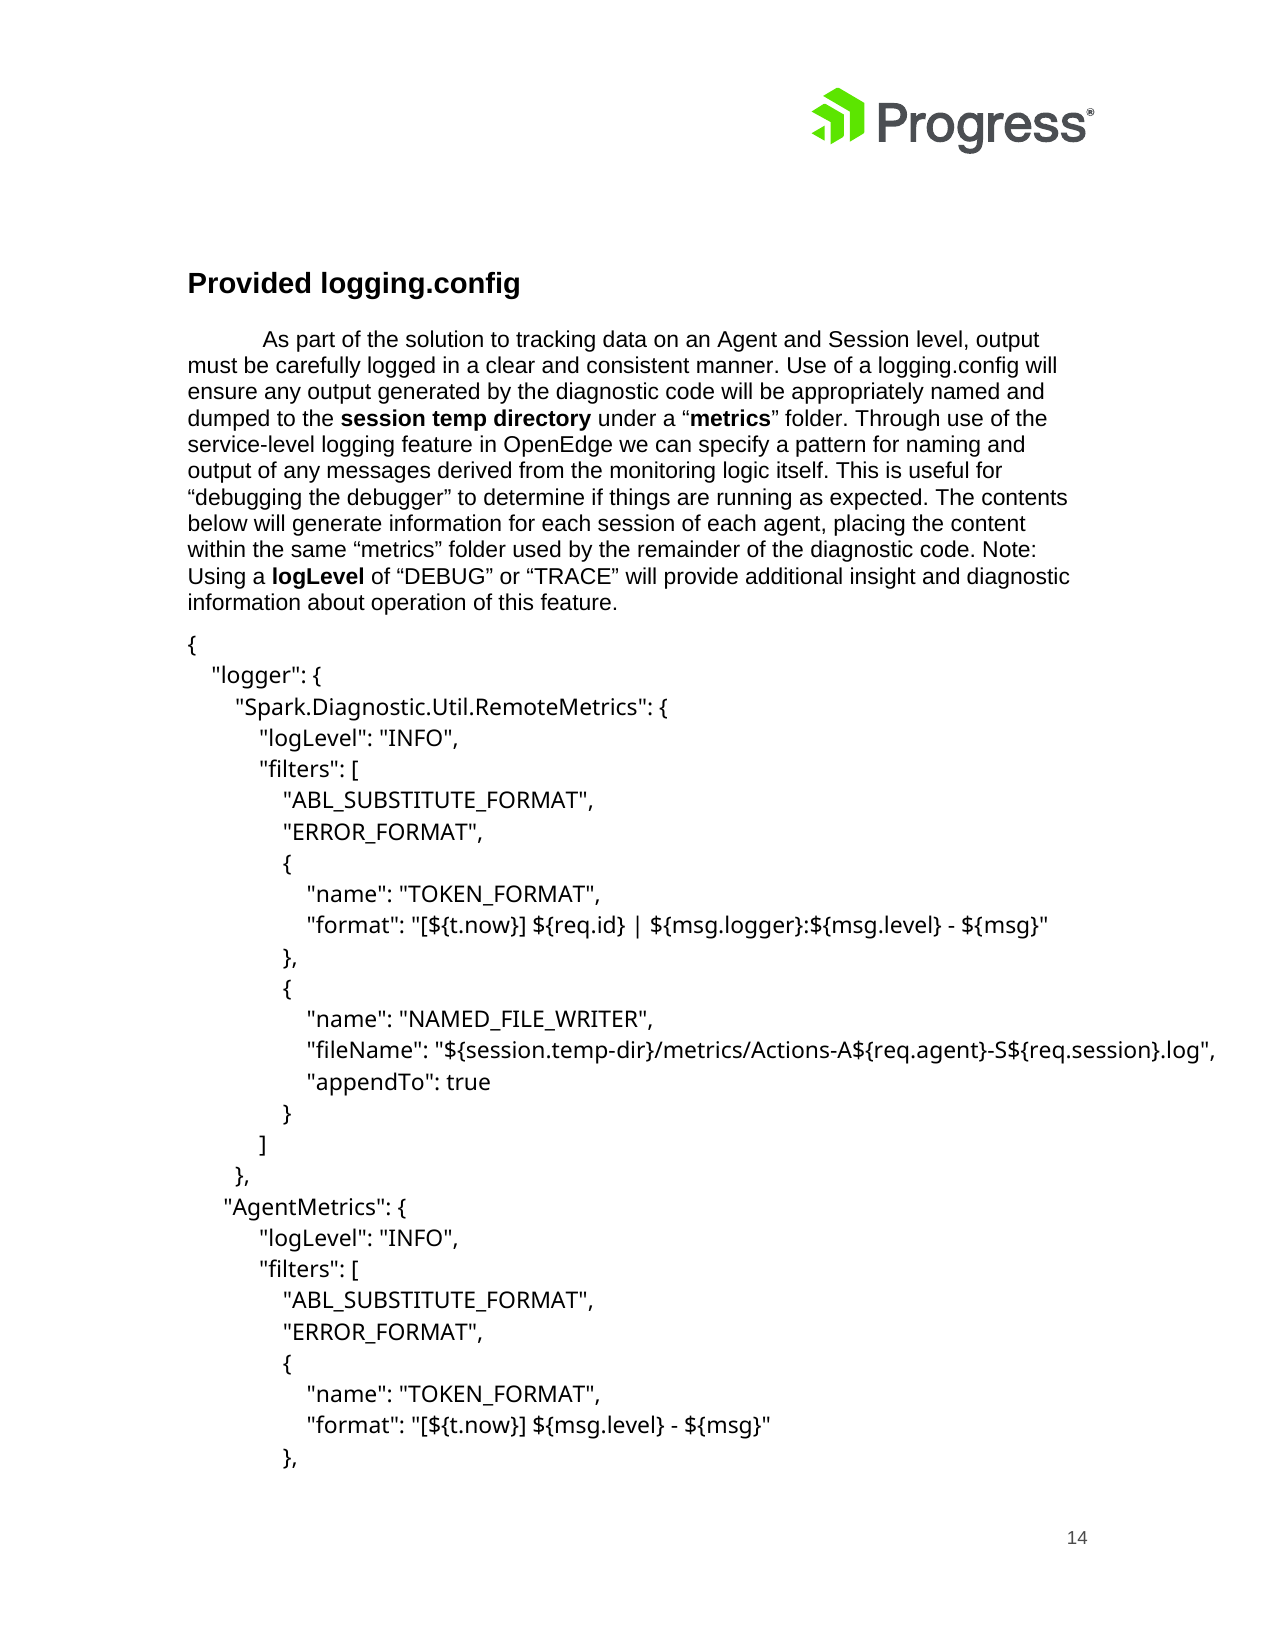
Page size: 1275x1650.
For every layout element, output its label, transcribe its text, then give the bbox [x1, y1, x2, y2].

text "name": "TOKEN_FORMAT", [187, 878, 1266, 909]
text "logger": { [187, 659, 1266, 691]
text "logLevel": "INFO", [187, 1222, 1266, 1253]
text "AgentMetrics": { [187, 1191, 1266, 1222]
text { [187, 847, 1266, 878]
text "ERROR_FORMAT", [187, 1316, 1266, 1347]
text { [187, 1347, 1266, 1378]
text "ABL_SUBSTITUTE_FORMAT", [187, 784, 1266, 816]
text "ERROR_FORMAT", [187, 816, 1266, 847]
text "name": "NAMED_FILE_WRITER", [187, 1003, 1266, 1034]
text "filters": [ [187, 753, 1266, 784]
text "logLevel": "INFO", [187, 722, 1266, 753]
text "name": "TOKEN_FORMAT", [187, 1378, 1266, 1409]
text { [187, 628, 1266, 659]
text { [187, 972, 1266, 1003]
text ] [187, 1128, 1266, 1159]
text "Spark.Diagnostic.Util.RemoteMetrics": { [187, 691, 1266, 722]
text "ABL_SUBSTITUTE_FORMAT", [187, 1284, 1266, 1316]
text } [187, 1097, 1266, 1128]
text }, [187, 941, 1266, 972]
text Provided logging.config [187, 266, 1087, 300]
text "format": "[${t.now}] ${req.id} | ${msg.logger}:${msg.level} - ${msg}" [187, 909, 1266, 941]
text "format": "[${t.now}] ${msg.level} - ${msg}" [187, 1409, 1266, 1441]
text }, [187, 1159, 1266, 1191]
text }, [187, 1441, 1266, 1472]
text As part of the solution to tracking data on an Agent and Session level, output must be carefully logged in a clear and consistent manner. Use of a logging.config will ensure any output generated by the diagnostic code will be appropriately named and dumped to the session temp directory under a “metrics” folder. Through use of the service-level logging feature in OpenEdge we can specify a pattern for naming and output of any messages derived from the monitoring logic itself. This is useful for “debugging the debugger” to determine if things are running as expected. The contents below will generate information for each session of each agent, placing the content within the same “metrics” folder used by the remainder of the diagnostic code. Note: Using a logLevel of “DEBUG” or “TRACE” will provide additional insight and diagnostic information about operation of this feature. [187, 326, 1087, 616]
text "filters": [ [187, 1253, 1266, 1284]
text "fileName": "${session.temp-dir}/metrics/Actions-A${req.agent}-S${req.session}.log", [187, 1034, 1266, 1066]
text "appendTo": true [187, 1066, 1266, 1097]
